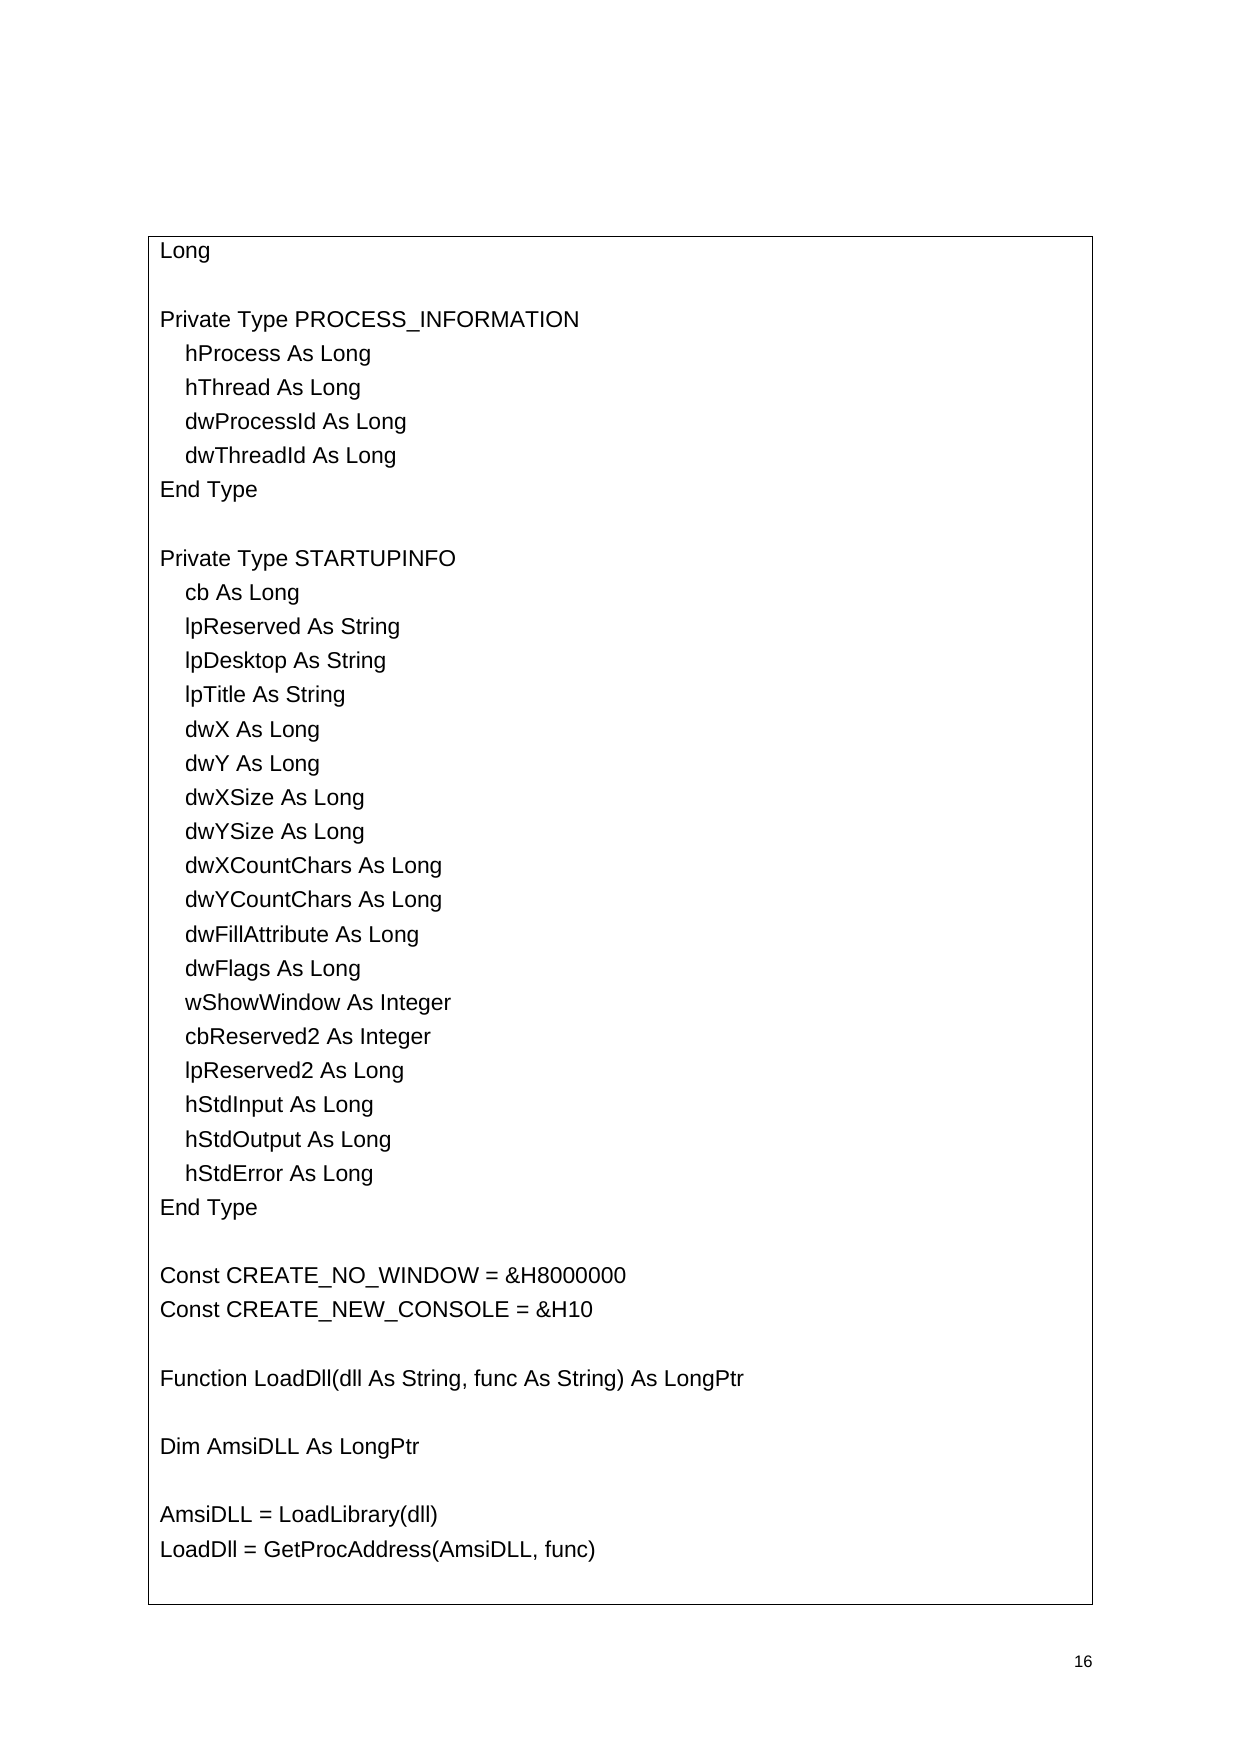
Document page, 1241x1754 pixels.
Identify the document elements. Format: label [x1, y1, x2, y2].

table_header [149, 237, 1092, 1604]
